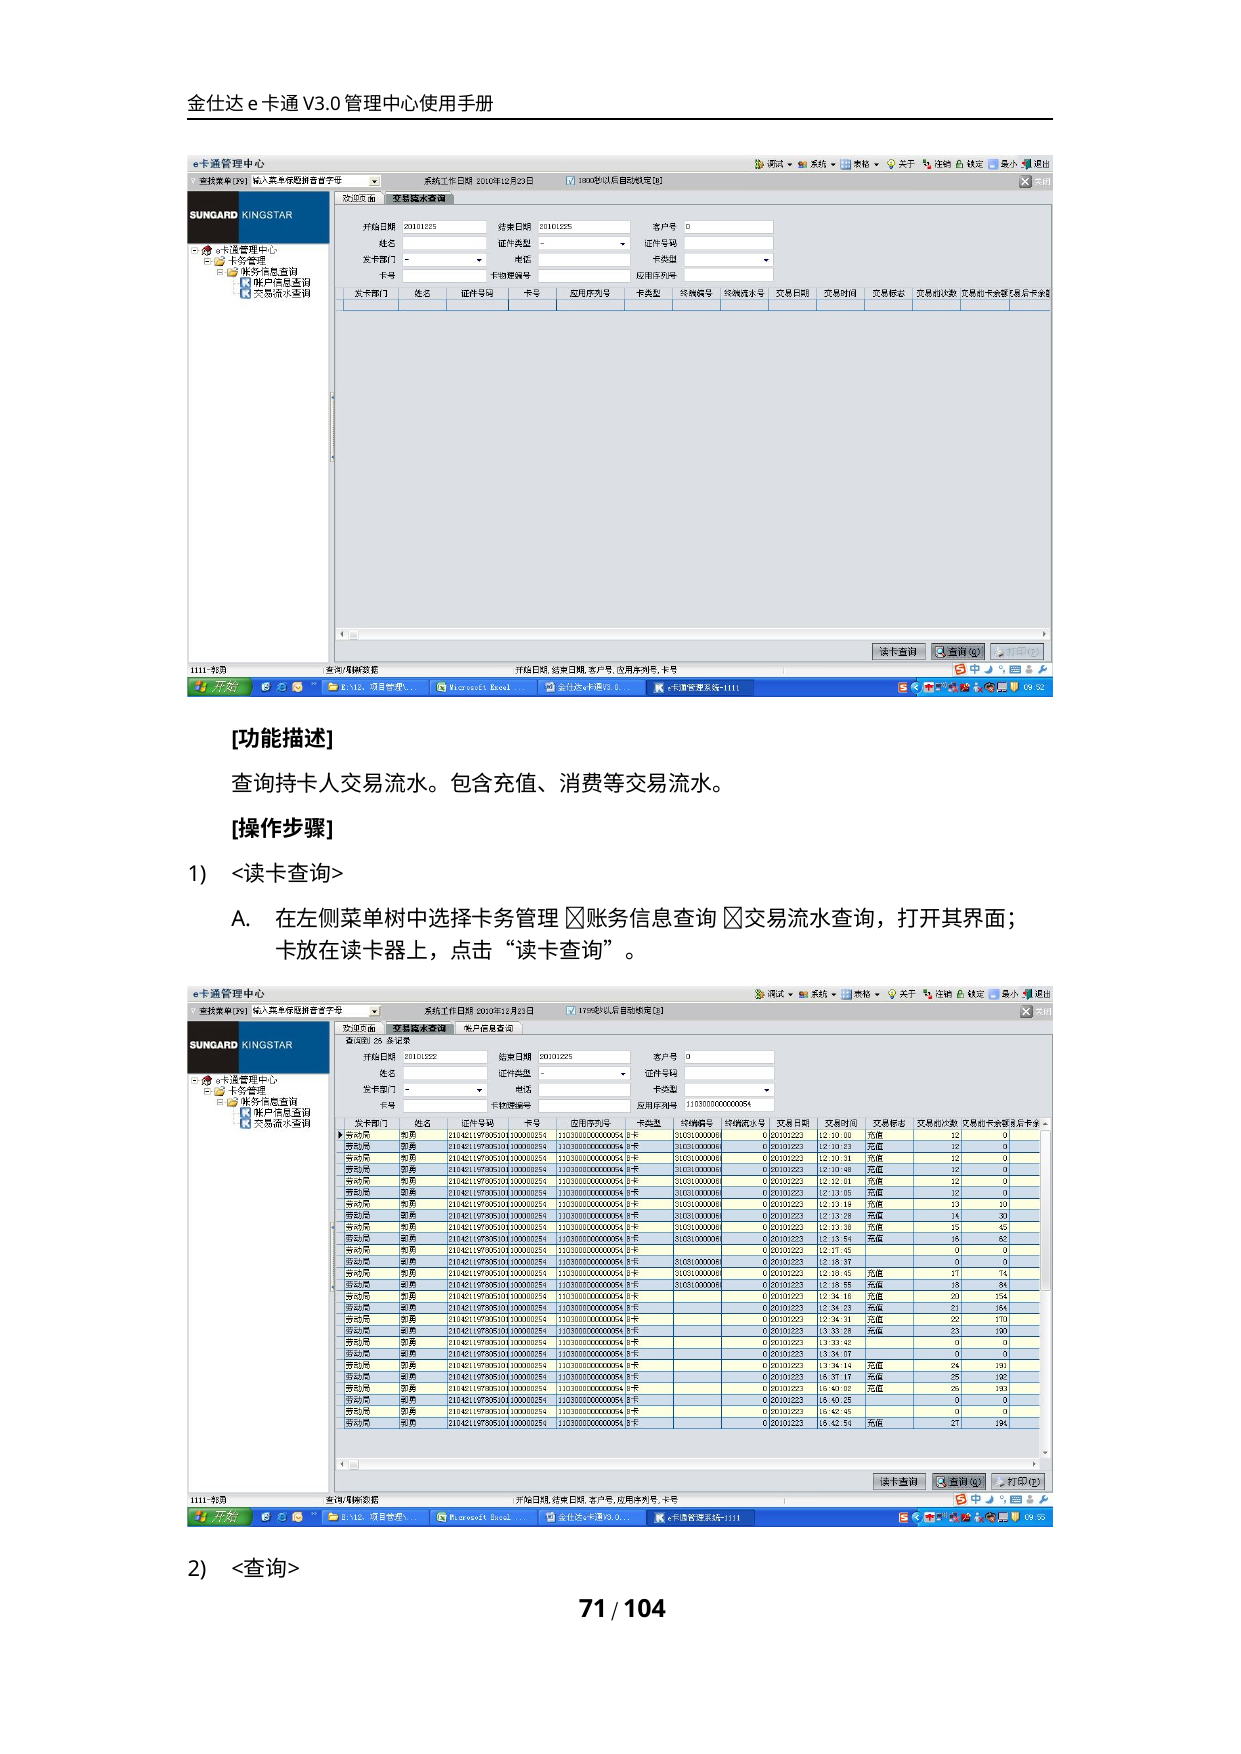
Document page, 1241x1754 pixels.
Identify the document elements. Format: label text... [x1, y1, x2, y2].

text 卡放在读卡器上，点击“读卡查询”。 [231, 933, 1053, 966]
picture [187, 155, 1053, 697]
text 查询持卡人交易流水。包含充值、消费等交易流水。 [187, 766, 1053, 798]
list 在左侧菜单树中选择卡务管理 账务信息查询 交易流水查询，打开其界面； [231, 901, 1053, 933]
list <查询> [187, 1551, 1053, 1583]
text [操作步骤] [187, 811, 1053, 843]
picture [187, 986, 1053, 1527]
list <读卡查询> [187, 856, 1053, 888]
text [功能描述] [187, 721, 1053, 753]
